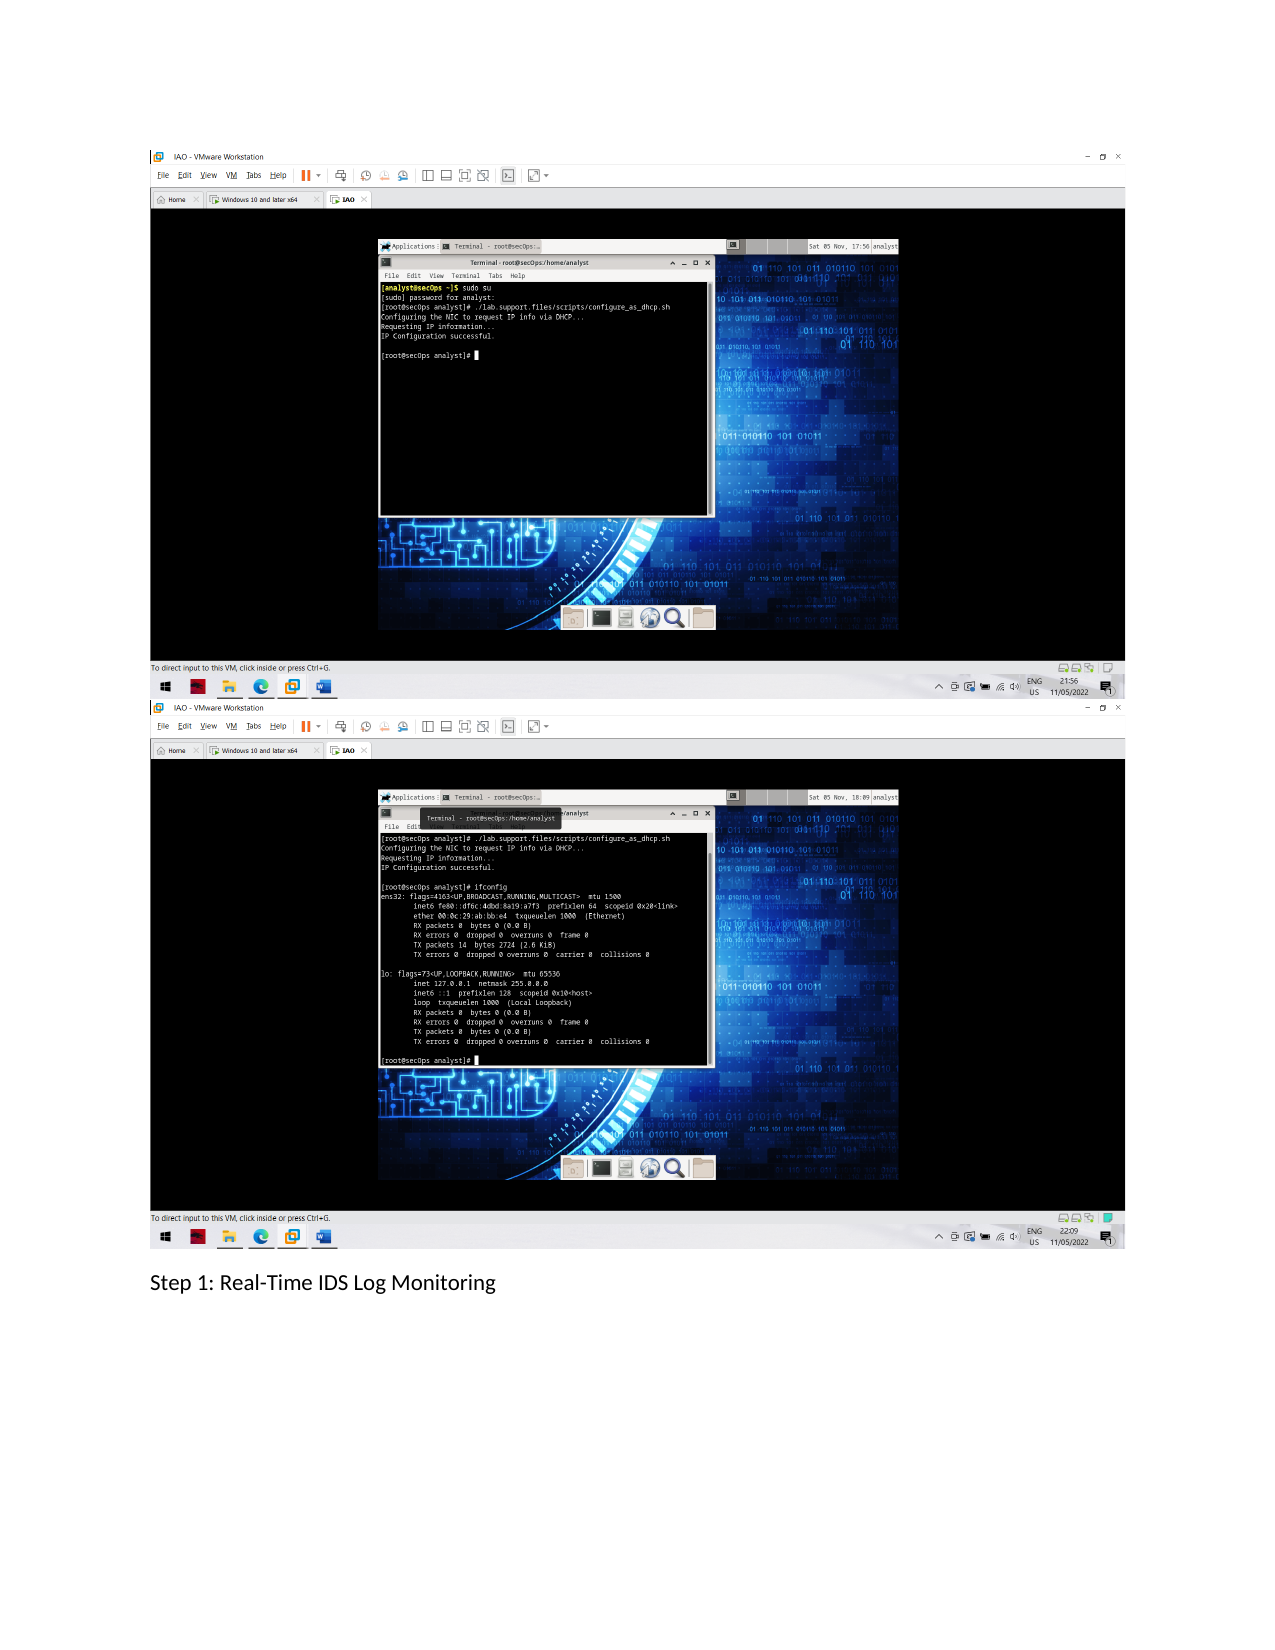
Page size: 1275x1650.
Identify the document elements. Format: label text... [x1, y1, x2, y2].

text Step 1: Real-Time IDS Log Monitoring [150, 1268, 1125, 1296]
picture [150, 150, 1125, 699]
picture [150, 700, 1125, 1249]
